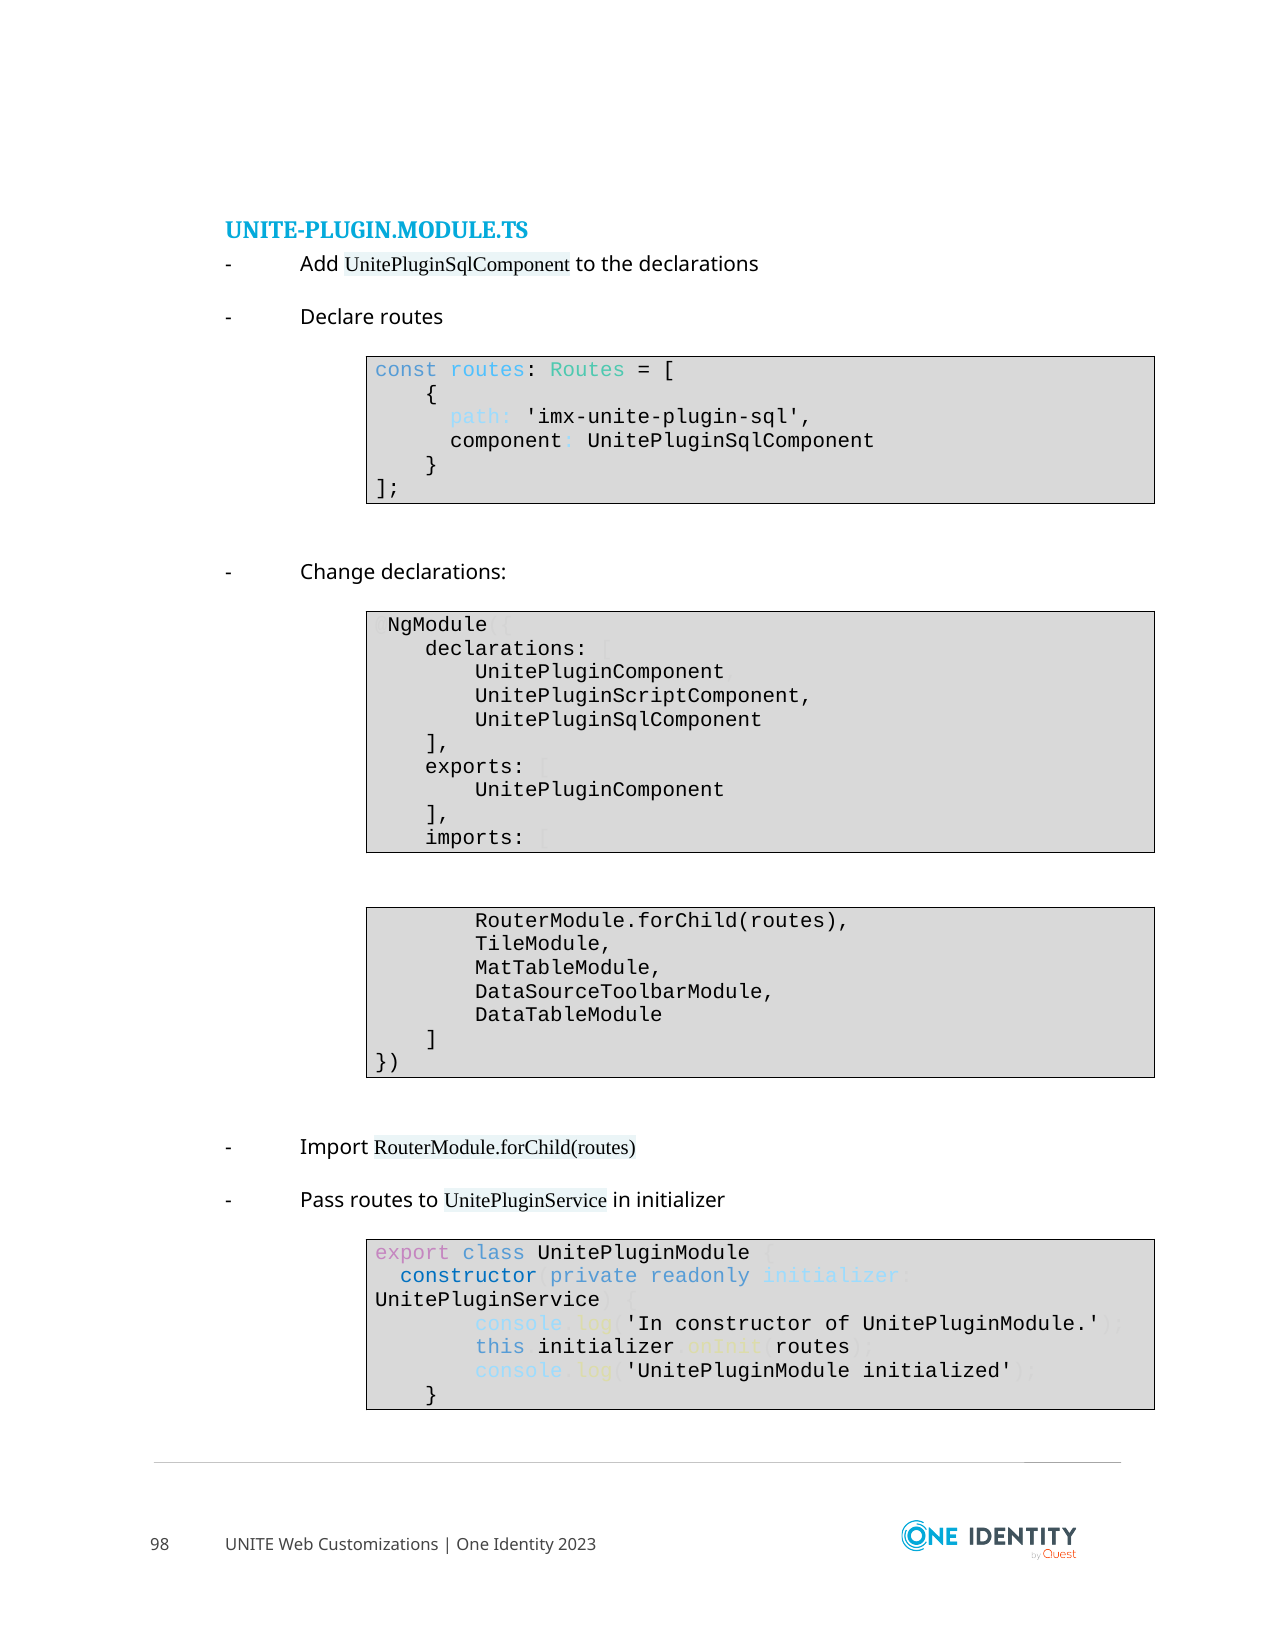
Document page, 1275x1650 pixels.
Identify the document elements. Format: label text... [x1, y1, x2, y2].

text ], [367, 800, 1154, 824]
text UnitePluginComponent, [367, 658, 1154, 682]
text ]; [367, 474, 1154, 503]
text } [367, 1381, 1154, 1409]
text - Pass routes to UnitePluginService in initializer [225, 1185, 1125, 1214]
text UnitePluginScriptComponent, [367, 682, 1154, 705]
text { [367, 379, 1154, 403]
text RouterModule.forChild(routes), [367, 908, 1154, 930]
text this.initializer.onInit(routes); [367, 1333, 1154, 1357]
text MatTableModule, [367, 954, 1154, 977]
text - Add UnitePluginSqlComponent to the declarations [225, 249, 1125, 277]
text component: UnitePluginSqlComponent [367, 427, 1154, 450]
picture [901, 1520, 1077, 1560]
text DataSourceToolbarModule, [367, 977, 1154, 1001]
text DataTableModule [367, 1001, 1154, 1025]
text - Declare routes [225, 302, 1125, 331]
picture [901, 1520, 910, 1529]
text const routes: Routes = [ [367, 357, 1154, 379]
text ] [367, 1025, 1154, 1048]
text exports: [ [367, 753, 1154, 776]
text UnitePluginSqlComponent [367, 705, 1154, 729]
text export class UnitePluginModule { [367, 1240, 1154, 1262]
text path: 'imx-unite-plugin-sql', [367, 403, 1154, 427]
picture [912, 1531, 921, 1541]
text @NgModule({ [367, 612, 1154, 634]
text console.log('UnitePluginModule initialized'); [367, 1357, 1154, 1381]
text unite-plugin.module.ts [150, 216, 1125, 245]
text ], [367, 729, 1154, 753]
text console.log('In constructor of UnitePluginModule.'); [367, 1309, 1154, 1333]
text TileModule, [367, 930, 1154, 954]
text constructor(private readonly initializer: UnitePluginService) { [367, 1262, 1154, 1309]
text - Import RouterModule.forChild(routes) [225, 1132, 1125, 1160]
text imports: [ [367, 824, 1154, 852]
text }) [367, 1048, 1154, 1077]
picture [905, 1522, 918, 1531]
text UnitePluginComponent [367, 776, 1154, 800]
text - Change declarations: [150, 557, 1125, 586]
text } [367, 450, 1154, 474]
text declarations: [ [367, 634, 1154, 658]
